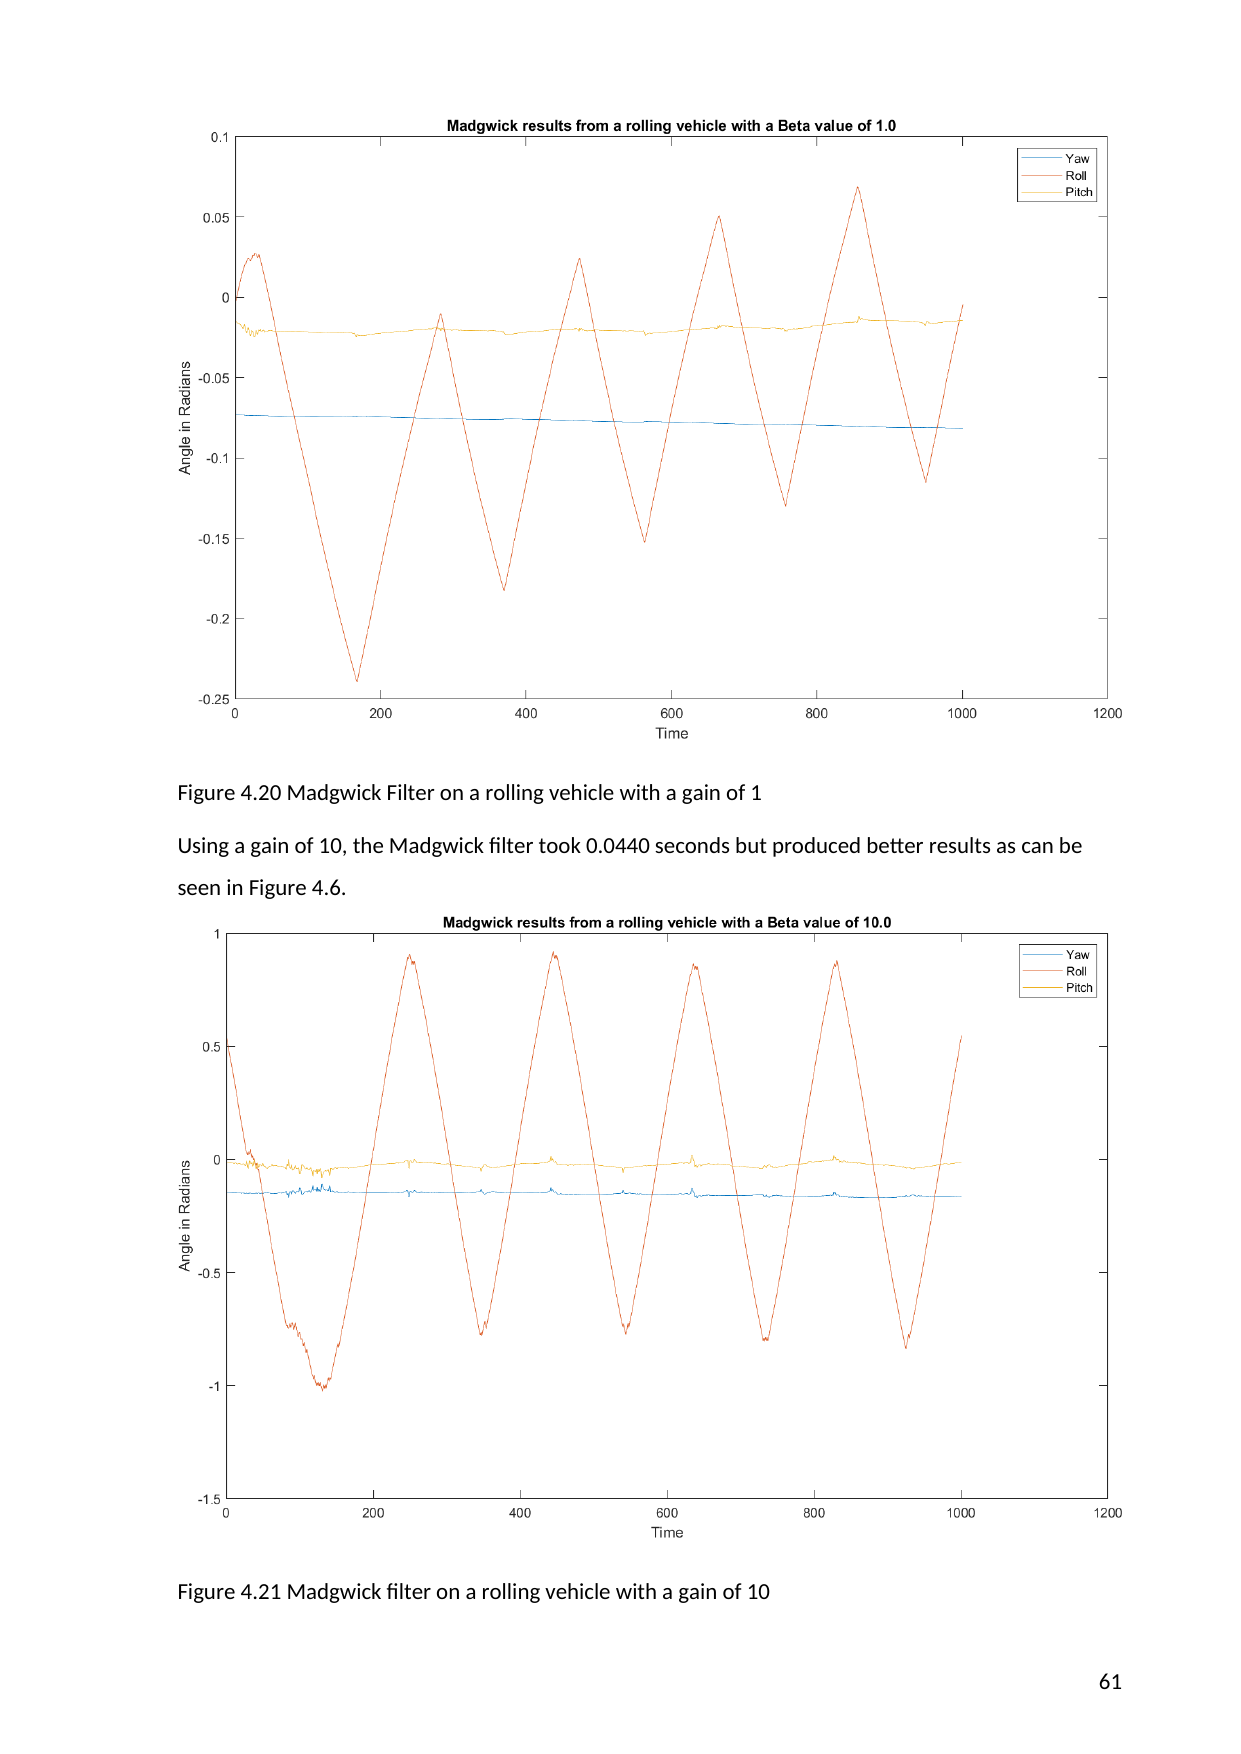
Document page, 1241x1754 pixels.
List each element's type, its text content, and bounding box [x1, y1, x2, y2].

picture [177, 118, 1123, 740]
picture [177, 915, 1123, 1539]
text Using a gain of 10, the Madgwick filter took 0.0440 seconds but produced better results as can be seen in Figure 4.6. [177, 831, 1122, 915]
